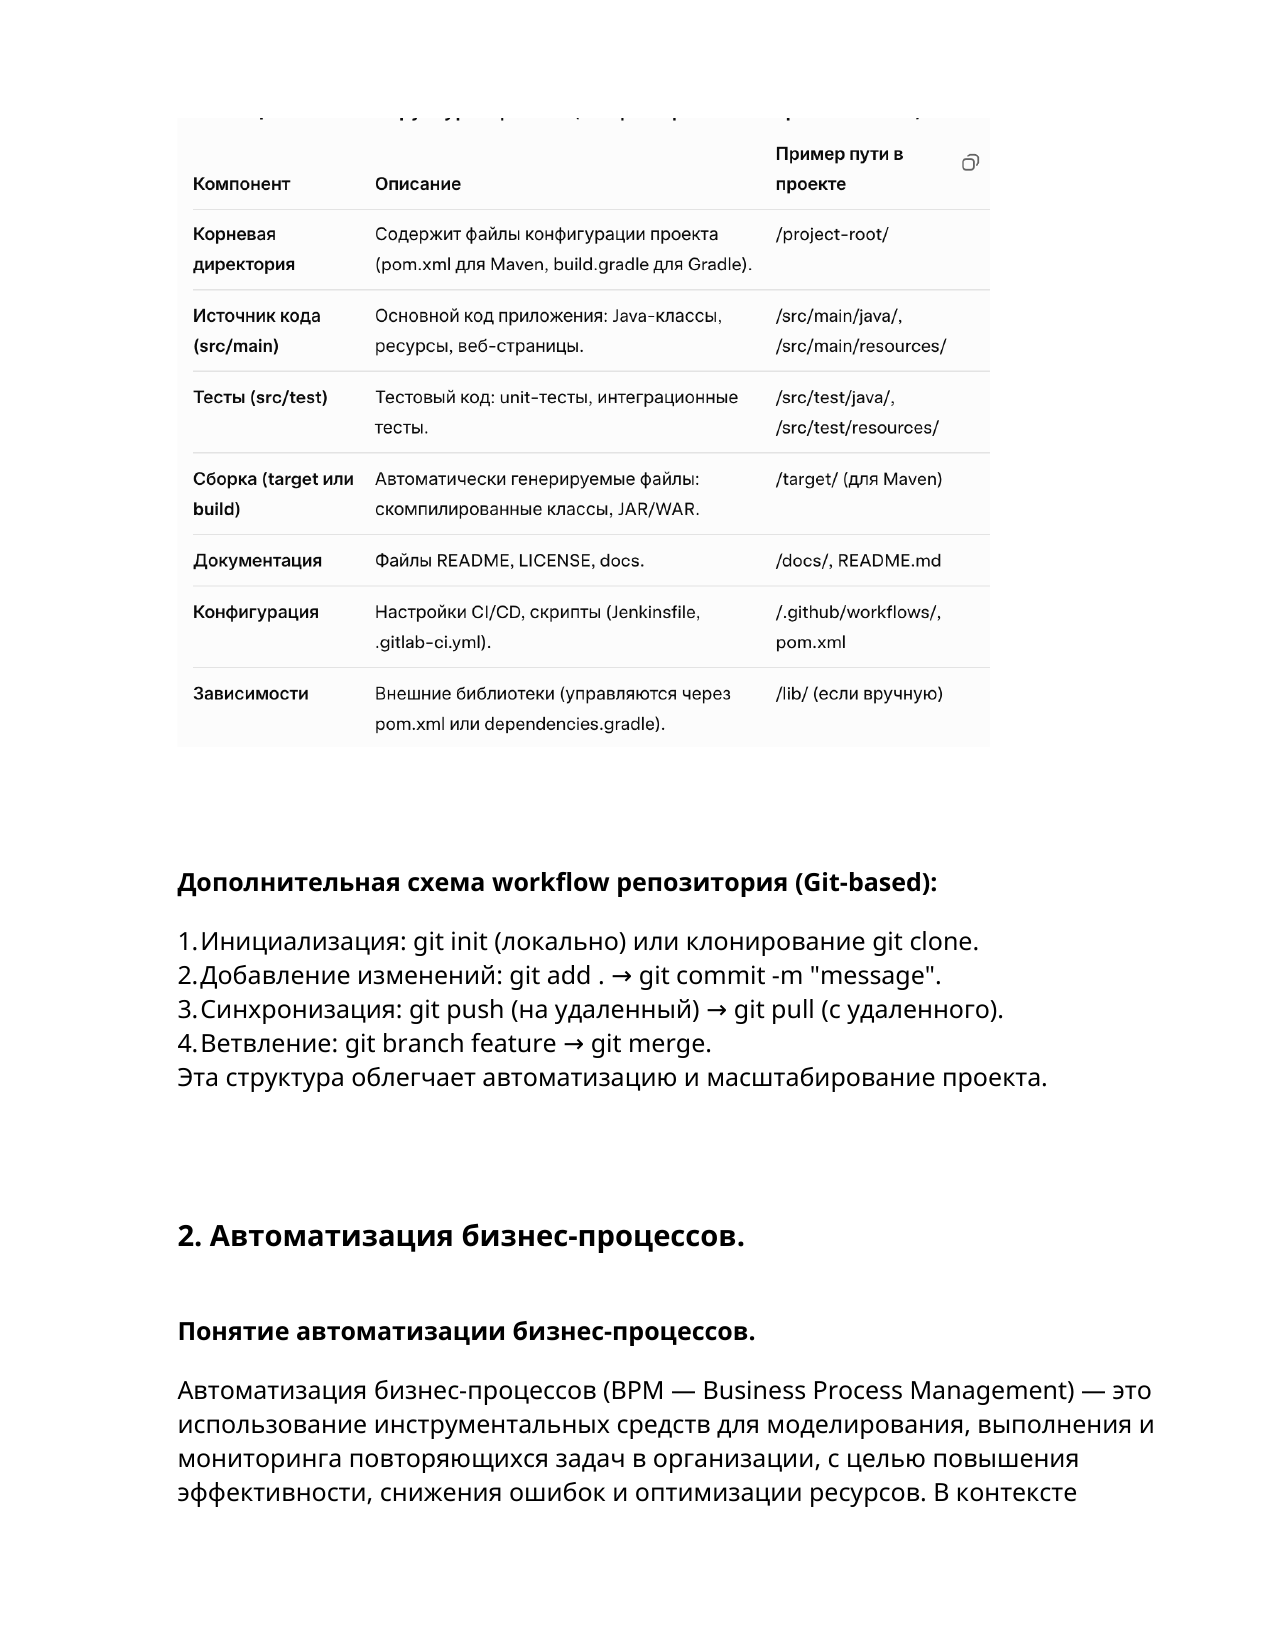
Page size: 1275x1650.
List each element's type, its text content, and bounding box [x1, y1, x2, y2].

list Ветвление: git branch feature → git merge. [177, 1026, 1186, 1060]
list Инициализация: git init (локально) или клонирование git clone. [177, 924, 1186, 958]
text 2. Автоматизация бизнес-процессов. [177, 1215, 1186, 1255]
list Добавление изменений: git add . → git commit -m "message". [177, 958, 1186, 992]
picture [177, 118, 990, 747]
text Понятие автоматизации бизнес-процессов. [177, 1314, 1186, 1348]
text Дополнительная схема workflow репозитория (Git-based): [177, 865, 1186, 899]
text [177, 1373, 1186, 1509]
text Эта структура облегчает автоматизацию и масштабирование проекта. [177, 1060, 1186, 1094]
list Синхронизация: git push (на удаленный) → git pull (с удаленного). [177, 992, 1186, 1026]
